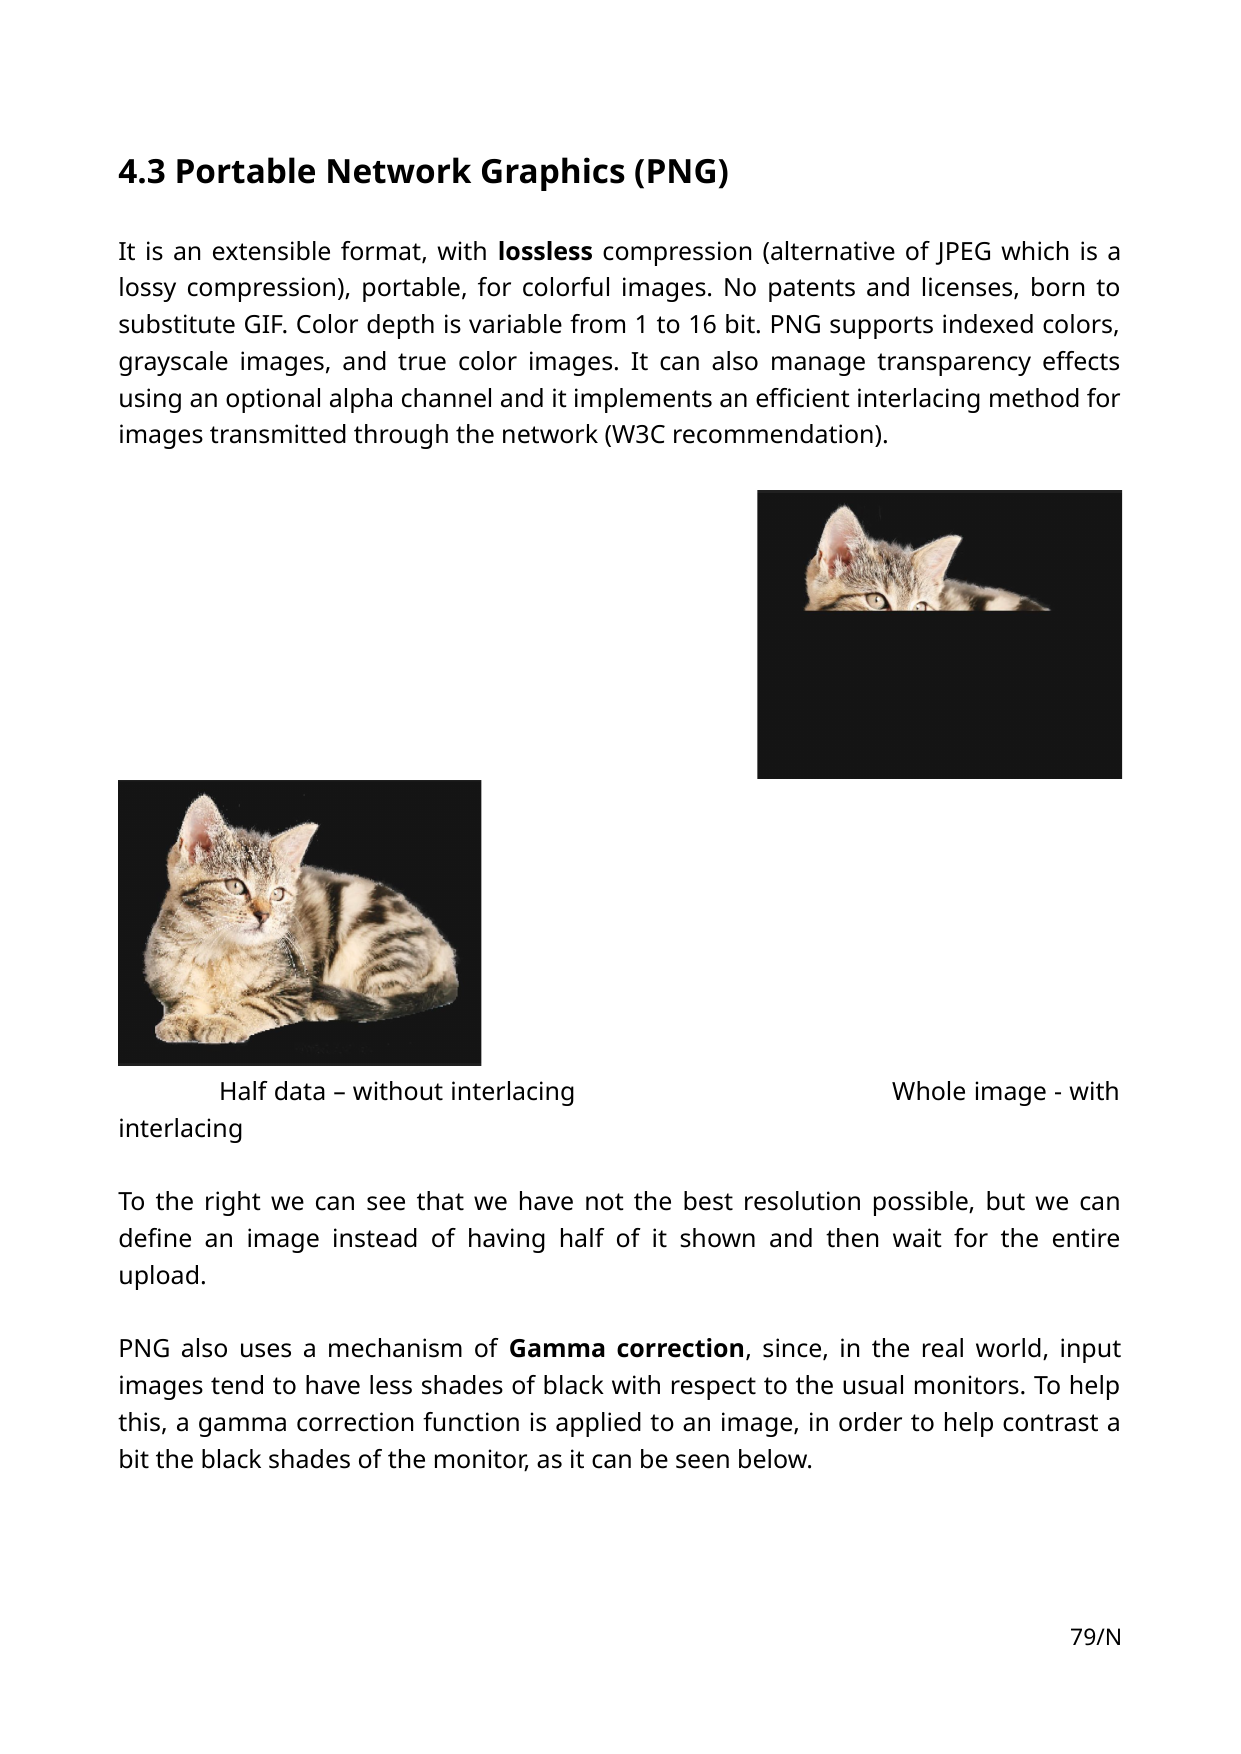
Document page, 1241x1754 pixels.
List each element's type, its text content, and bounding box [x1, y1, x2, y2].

text PNG also uses a mechanism of Gamma correction, since, in the real world, input images tend to have less shades of black with respect to the usual monitors. To help this, a gamma correction function is applied to an image, in order to help contrast a bit the black shades of the monitor, as it can be seen below. [118, 1331, 1122, 1475]
text It is an extensible format, with lossless compression (alternative of JPEG which is a lossy compression), portable, for colorful images. No patents and licenses, born to substitute GIF. Color depth is variable from 1 to 16 bit. PNG supports indexed colors, grayscale images, and true color images. It can also manage transparency effects using an optional alpha channel and it implements an efficient interlacing method for images transmitted through the network (W3C recommendation). [118, 233, 1122, 451]
text Half data – without interlacing Whole image - with interlacing [118, 1074, 1122, 1144]
subtitle 4.3 Portable Network Graphics (PNG) [118, 148, 1122, 193]
text To the right we can see that we have not the best resolution possible, but we can define an image instead of having half of it shown and then wait for the entire upload. [118, 1184, 1122, 1292]
